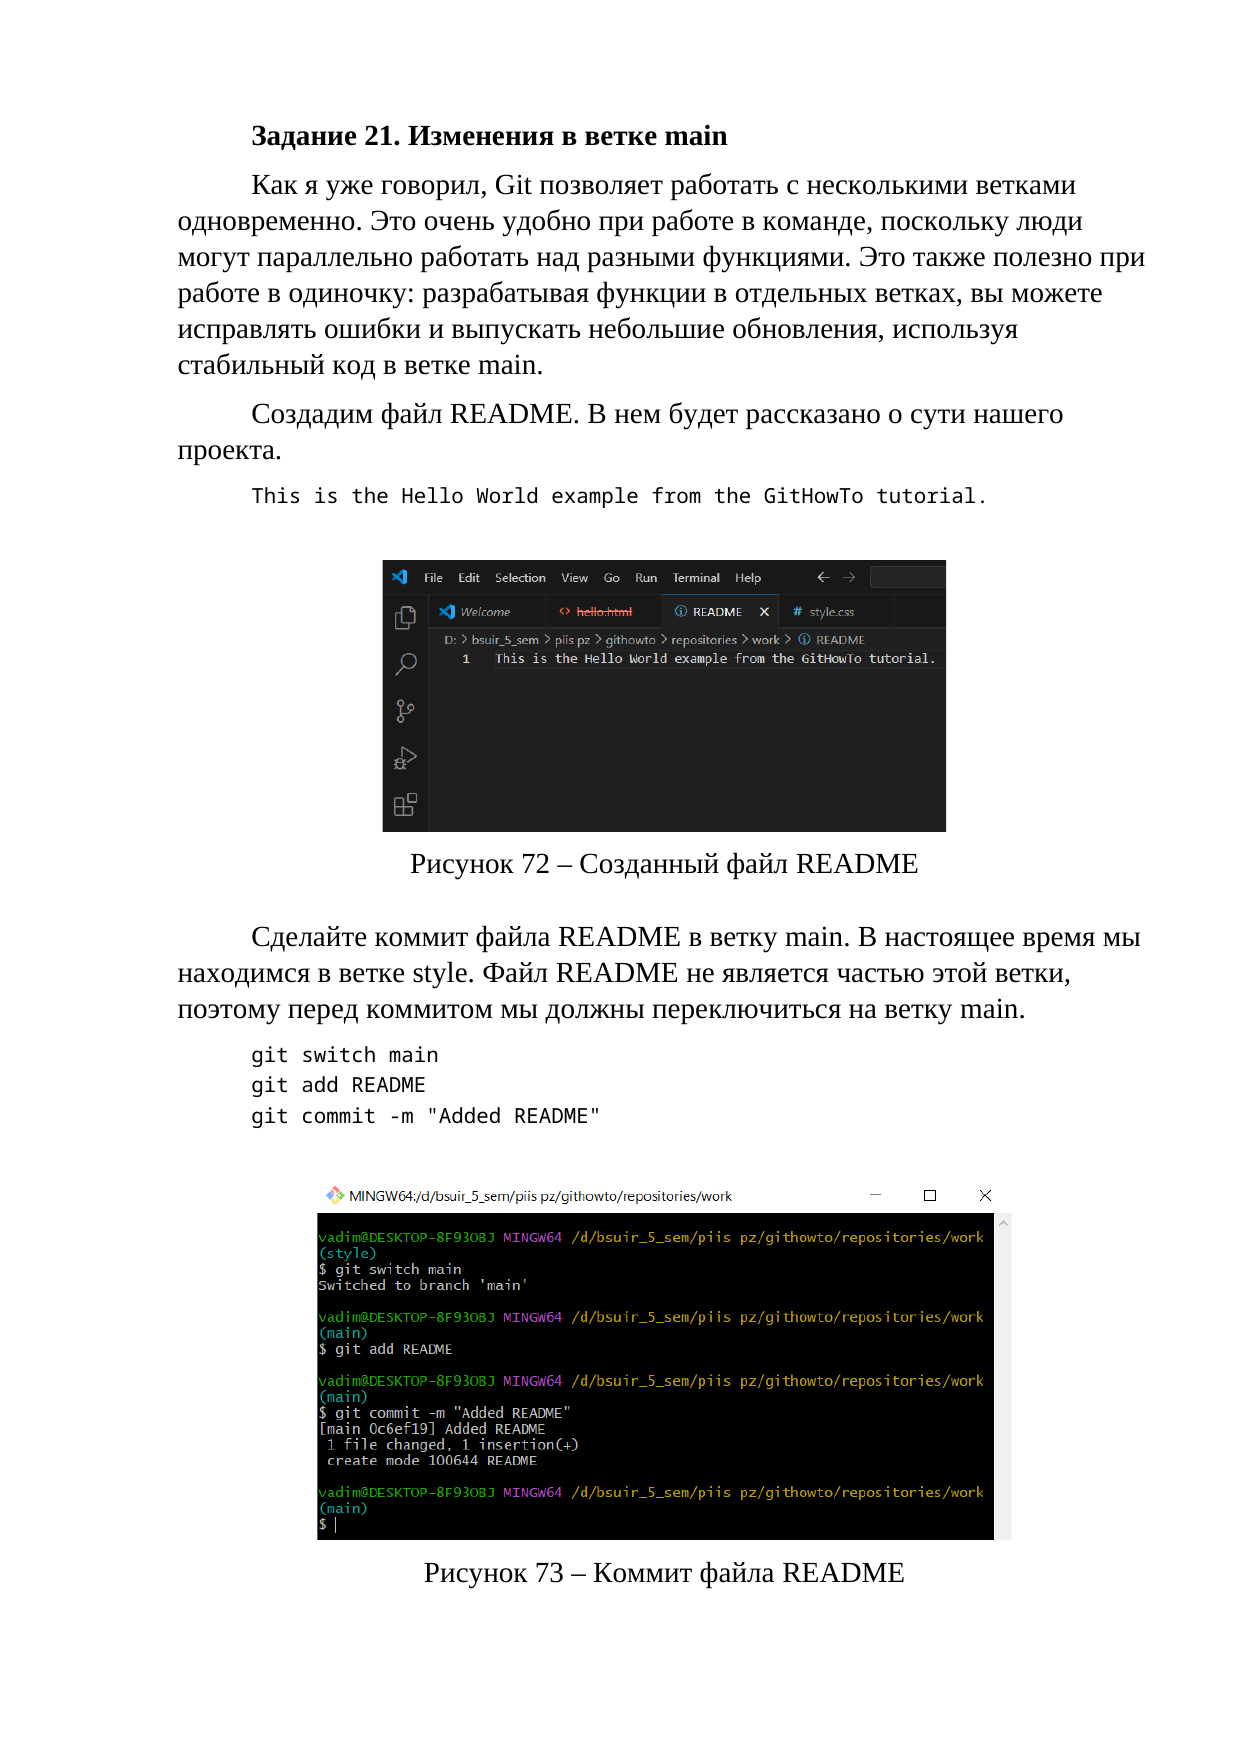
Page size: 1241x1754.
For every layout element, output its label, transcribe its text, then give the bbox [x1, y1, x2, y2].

text Рисунок 73 – Коммит файла README [177, 1555, 1152, 1588]
text Рисунок 72 – Созданный файл README [177, 847, 1152, 880]
text Как я уже говорил, Git позволяет работать с несколькими ветками одновременно. Это очень удобно при работе в команде, поскольку люди могут параллельно работать над разными функциями. Это также полезно при работе в одиночку: разрабатывая функции в отдельных ветках, вы можете исправлять ошибки и выпускать небольшие обновления, используя стабильный код в ветке main. [177, 167, 1152, 381]
text git commit -m "Added README" [177, 1101, 1152, 1129]
text Сделайте коммит файла README в ветку main. В настоящее время мы находимся в ветке style. Файл README не является частью этой ветки, поэтому перед коммитом мы должны переключиться на ветку main. [177, 919, 1152, 1025]
text git add README [177, 1071, 1152, 1099]
picture [317, 1180, 1012, 1540]
text Задание 21. Изменения в ветке main [177, 118, 1152, 152]
text This is the Hello World example from the GitHowTo tutorial. [177, 481, 1152, 509]
text Создадим файл README. В нем будет рассказано о сути нашего проекта. [177, 396, 1152, 466]
text git switch main [177, 1040, 1152, 1068]
picture [382, 560, 947, 832]
